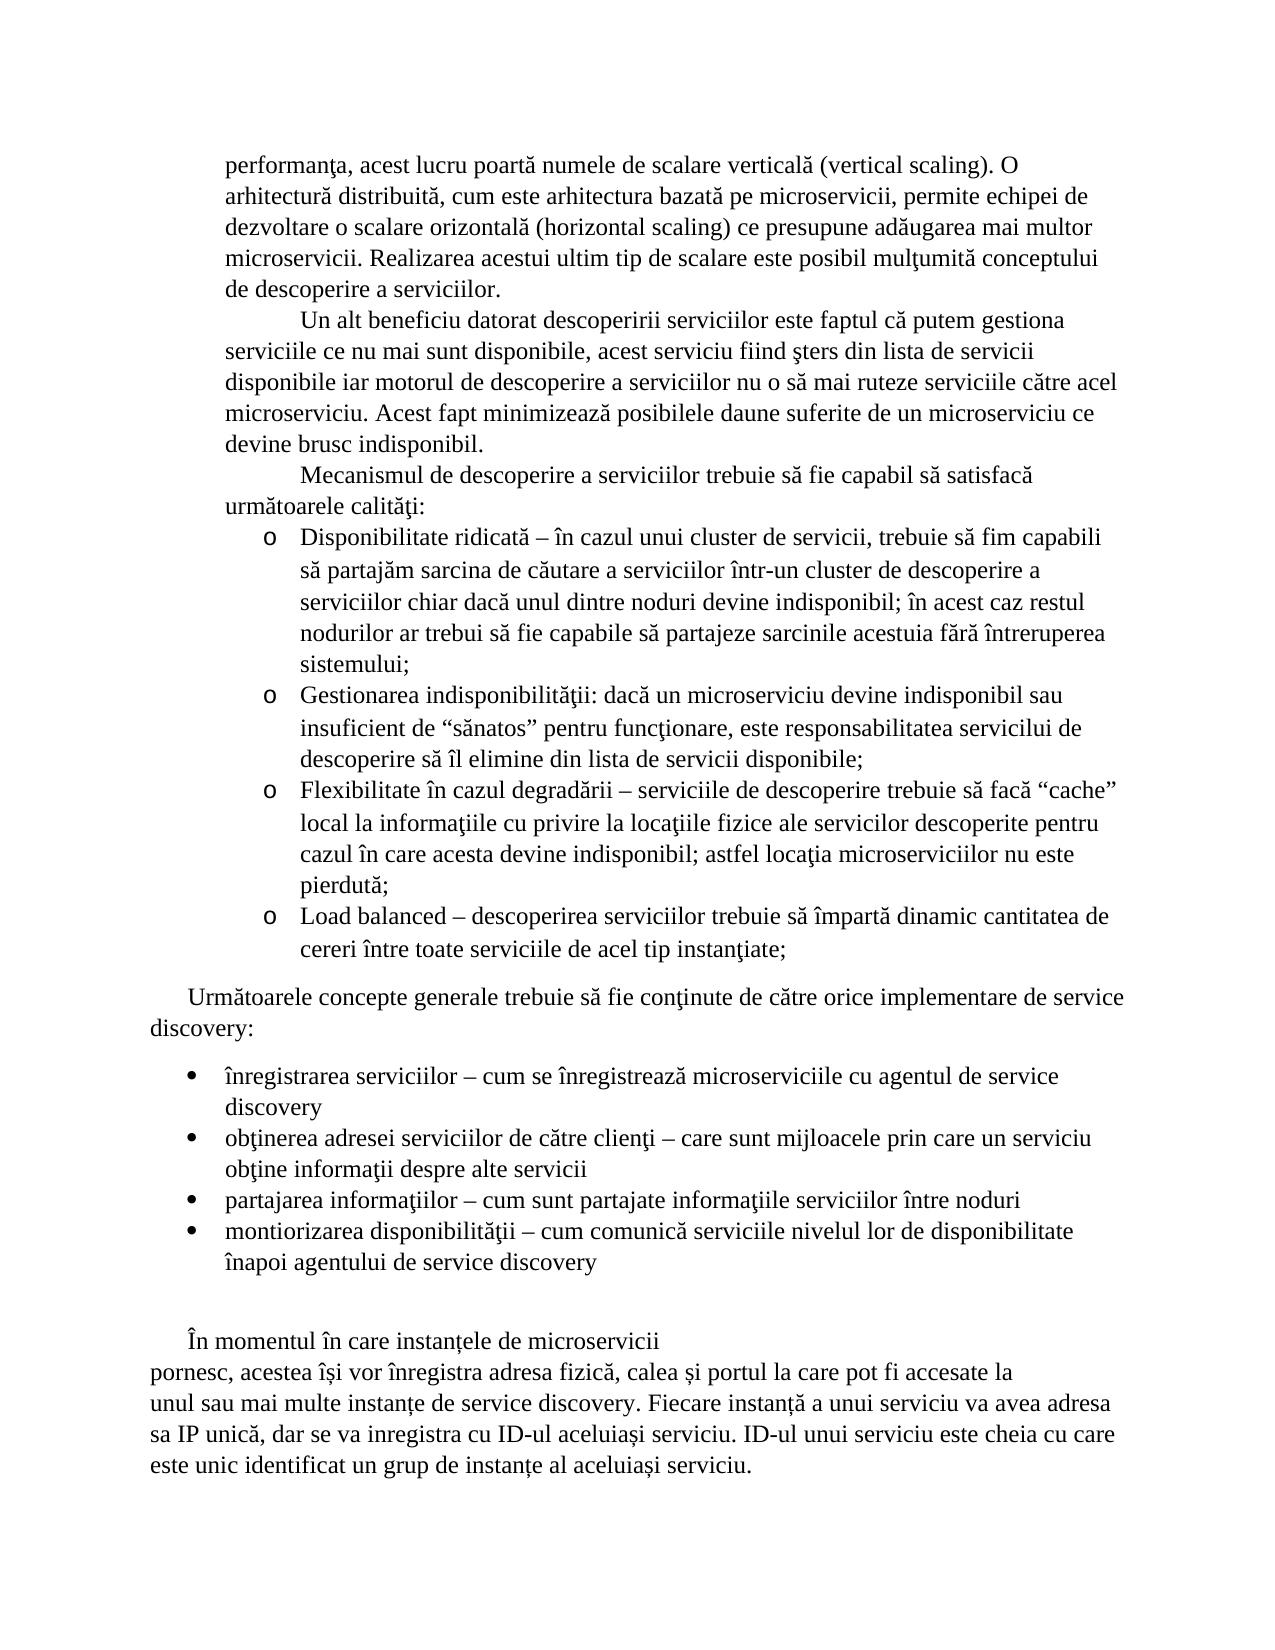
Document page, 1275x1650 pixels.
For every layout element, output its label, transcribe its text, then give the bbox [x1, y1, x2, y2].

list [187, 150, 1125, 520]
list Gestionarea indisponibilităţii: dacă un microserviciu devine indisponibil sau insuficient de “sănatos” pentru funcţionare, este responsabilitatea servicilui de descoperire să îl elimine din lista de servicii disponibile; [262, 680, 1125, 773]
list obţinerea adresei serviciilor de către clienţi – care sunt mijloacele prin care un serviciu obţine informaţii despre alte servicii [187, 1123, 1125, 1183]
text Următoarele concepte generale trebuie să fie conţinute de către orice implementare de service discovery: [150, 982, 1125, 1042]
list montiorizarea disponibilităţii – cum comunică serviciile nivelul lor de disponibilitate înapoi agentului de service discovery [187, 1216, 1125, 1276]
list partajarea informaţiilor – cum sunt partajate informaţiile serviciilor între noduri [187, 1185, 1125, 1214]
list cereri între toate serviciile de acel tip instanţiate; [225, 934, 1125, 963]
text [150, 1326, 1125, 1479]
list Disponibilitate ridicată – în cazul unui cluster de servicii, trebuie să fim capabili să partajăm sarcina de căutare a serviciilor într-un cluster de descoperire a serviciilor chiar dacă unul dintre noduri devine indisponibil; în acest caz restul nodurilor ar trebui să fie capabile să partajeze sarcinile acestuia fără întreruperea sistemului; [262, 522, 1125, 677]
list Flexibilitate în cazul degradării – serviciile de descoperire trebuie să facă “cache” local la informaţiile cu privire la locaţiile fizice ale servicilor descoperite pentru cazul în care acesta devine indisponibil; astfel locaţia microserviciilor nu este pierdută; [262, 775, 1125, 899]
list înregistrarea serviciilor – cum se înregistrează microserviciile cu agentul de service discovery [187, 1061, 1125, 1121]
list Load balanced – descoperirea serviciilor trebuie să împartă dinamic cantitatea de [262, 901, 1125, 932]
